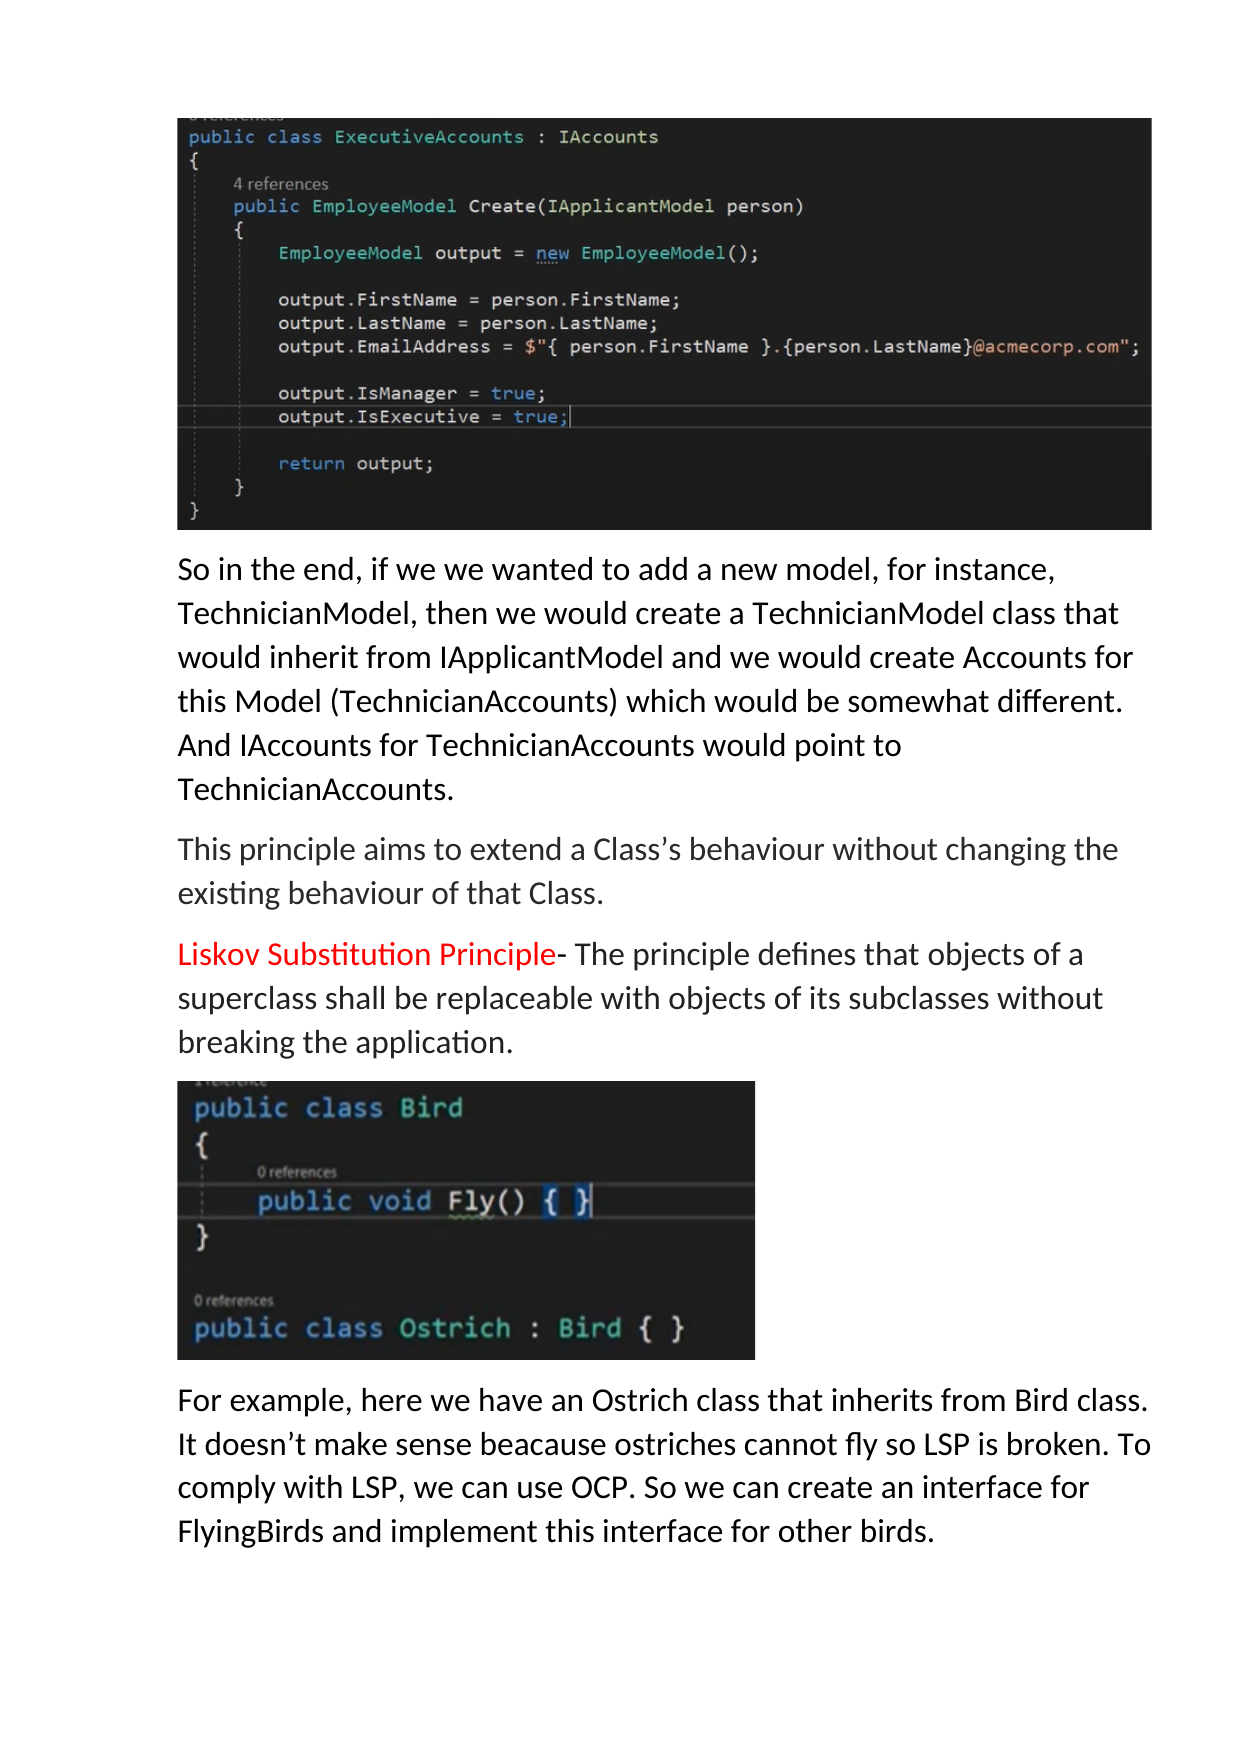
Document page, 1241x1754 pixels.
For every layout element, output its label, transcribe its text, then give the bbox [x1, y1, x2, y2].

text For example, here we have an Ostrich class that inherits from Bird class. It doesn’t make sense beacause ostriches cannot fly so LSP is broken. To comply with LSP, we can use OCP. So we can create an interface for FlyingBirds and implement this interface for other birds. [177, 1378, 1162, 1551]
picture [177, 118, 1152, 530]
text So in the end, if we we wanted to add a new model, for instance, TechnicianModel, then we would create a TechnicianModel class that would inherit from IApplicantModel and we would create Accounts for this Model (TechnicianAccounts) which would be somewhat different. And IAccounts for TechnicianAccounts would point to TechnicianAccounts. [177, 548, 1162, 808]
text This principle aims to extend a Class’s behaviour without changing the existing behaviour of that Class. [177, 828, 1162, 913]
text Liskov Substitution Principle- The principle defines that objects of a superclass shall be replaceable with objects of its subclasses without breaking the application. [177, 933, 1162, 1062]
picture [177, 1081, 756, 1360]
